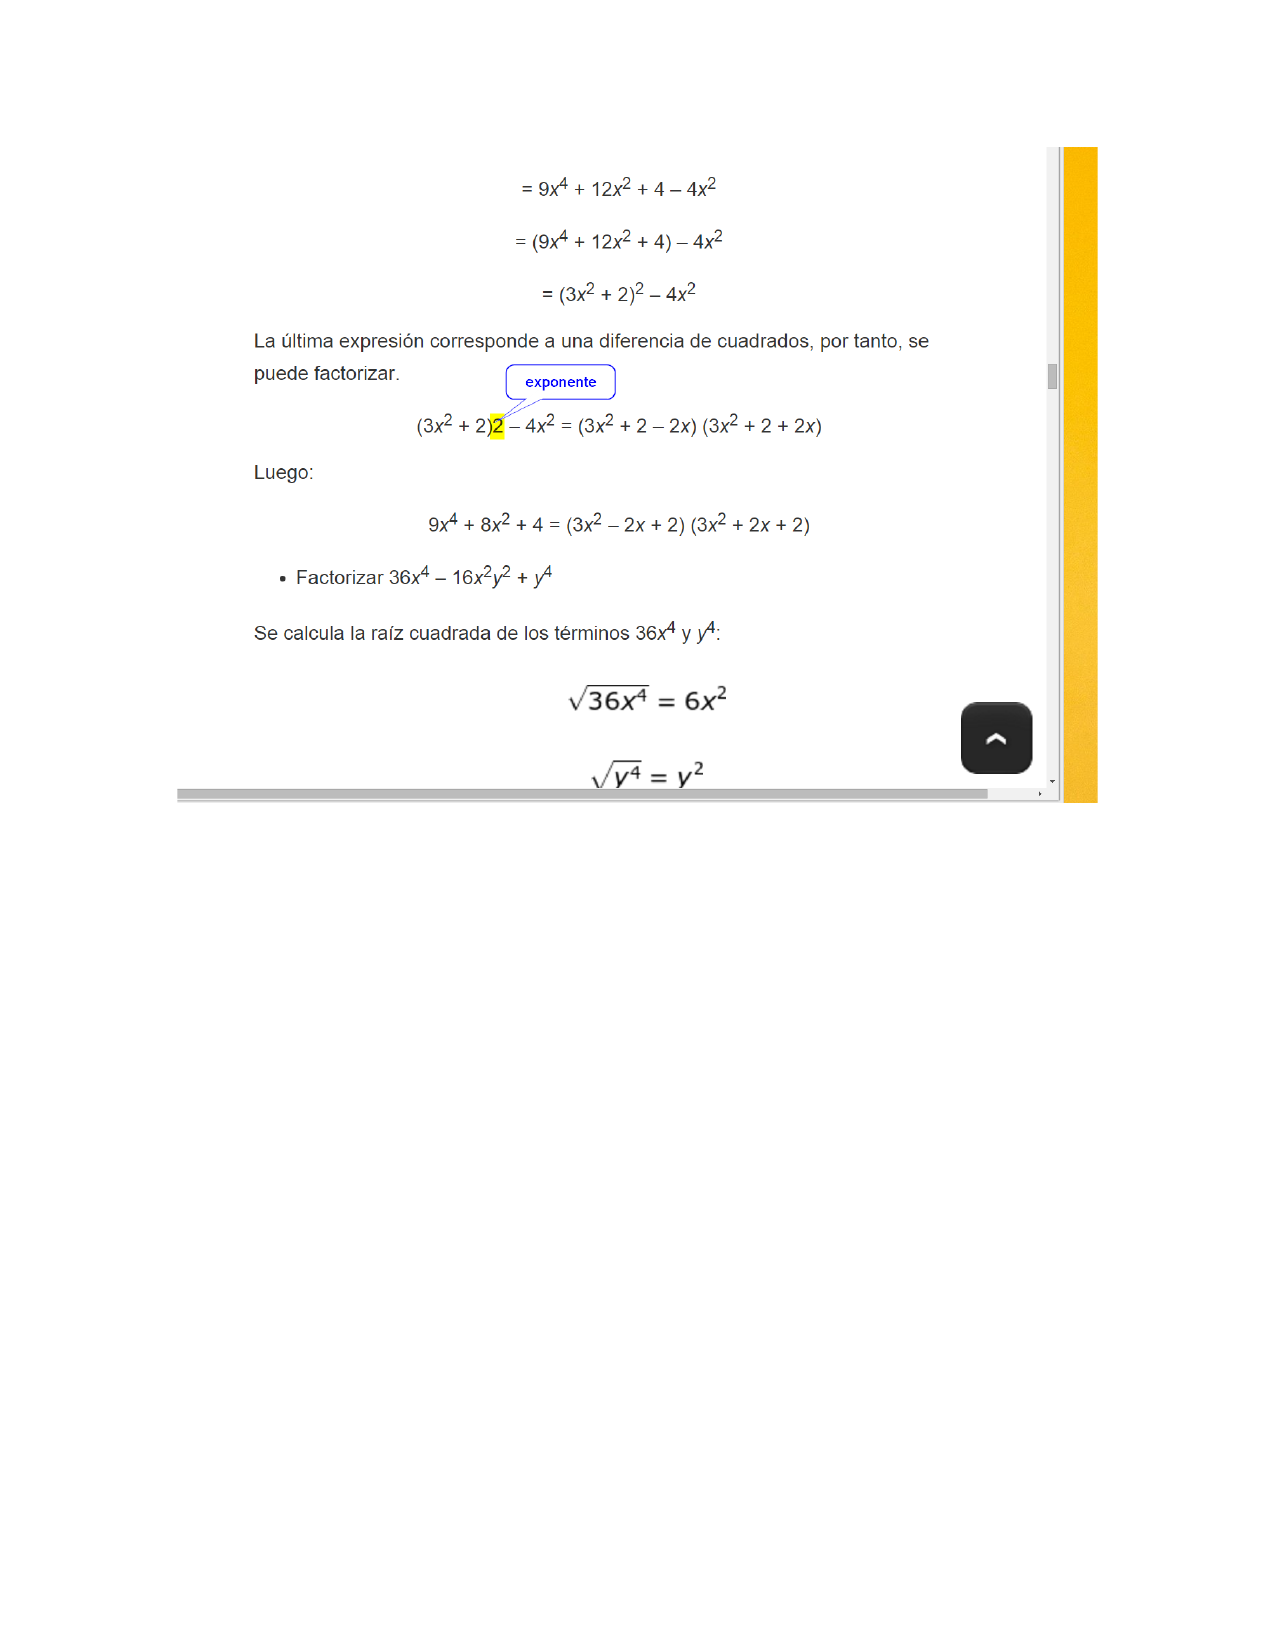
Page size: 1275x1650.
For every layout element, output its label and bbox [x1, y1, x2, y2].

picture [177, 147, 1098, 803]
